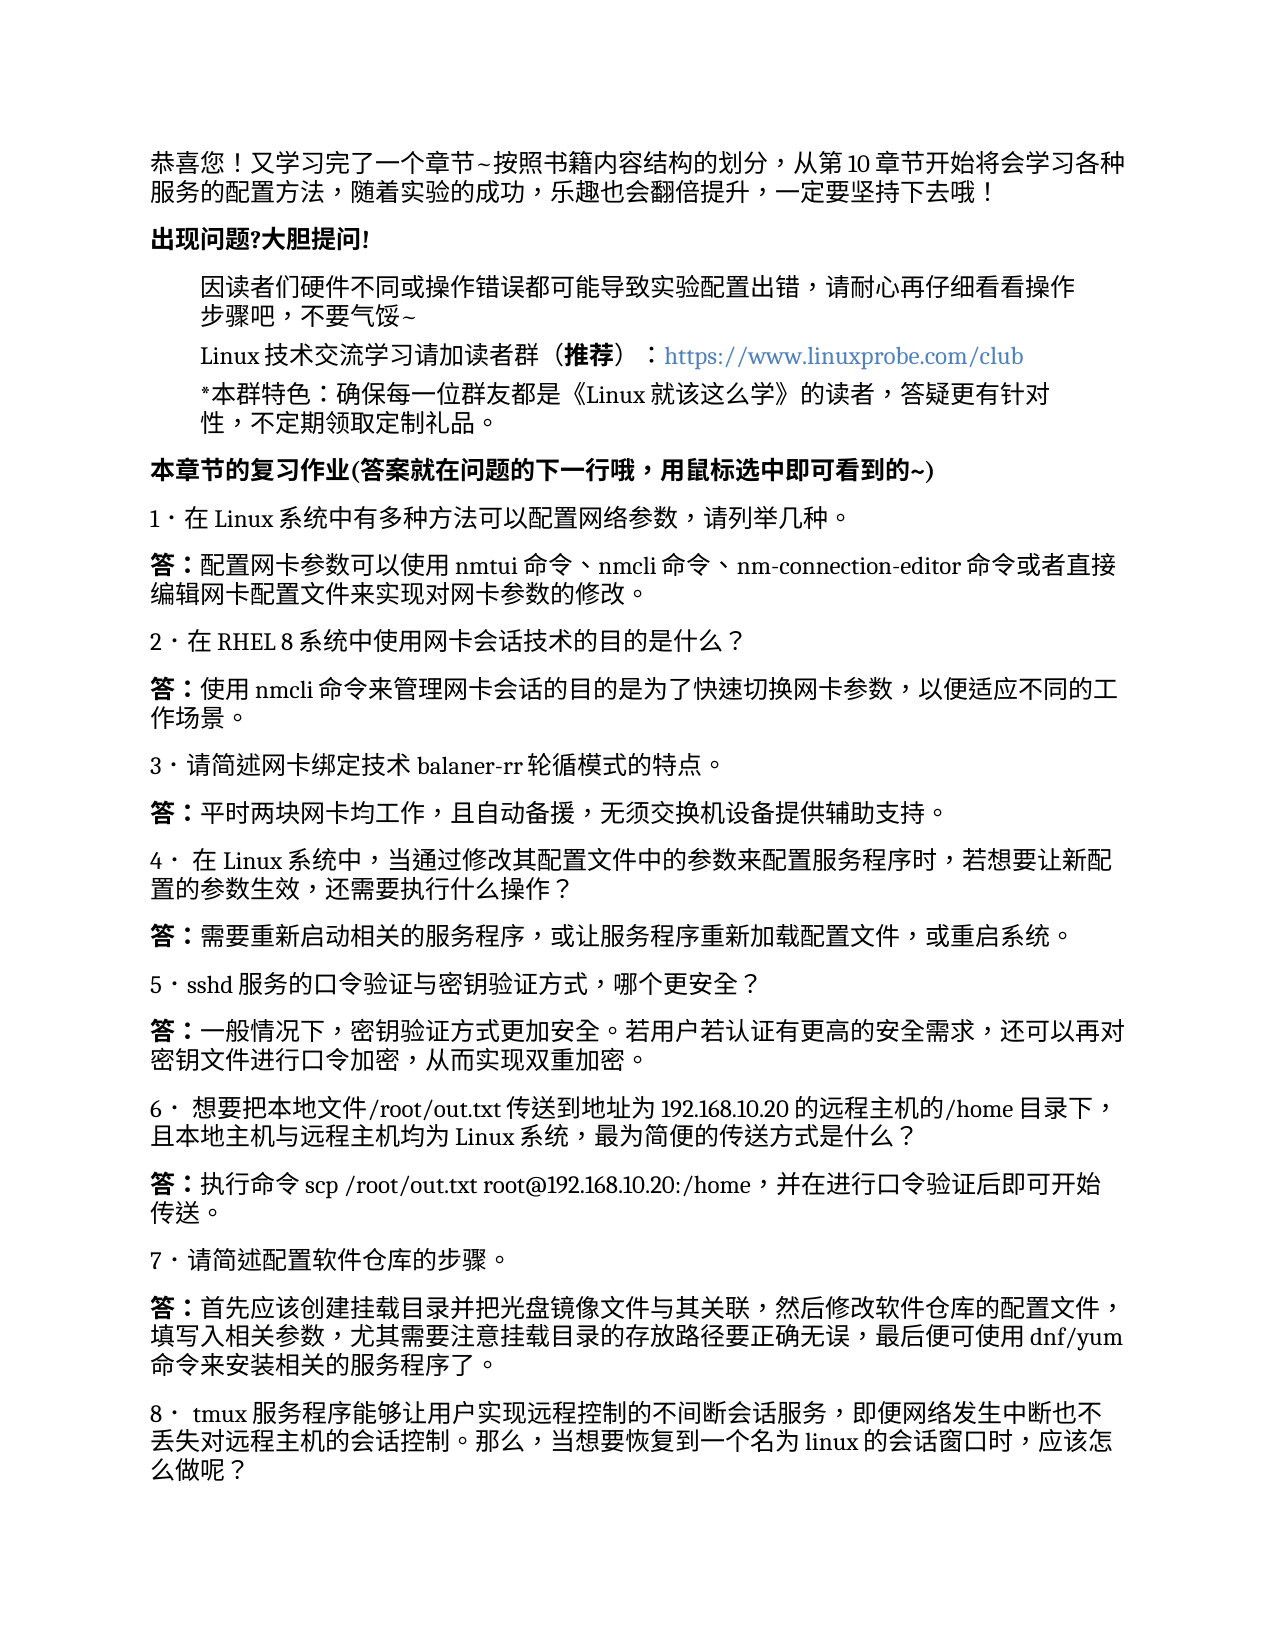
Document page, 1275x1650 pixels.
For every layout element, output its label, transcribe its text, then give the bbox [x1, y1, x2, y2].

text 答：使用nmcli命令来管理网卡会话的目的是为了快速切换网卡参数，以便适应不同的工作场景。 [150, 676, 1125, 733]
text 2．在RHEL 8系统中使用网卡会话技术的目的是什么？ [150, 628, 1125, 657]
text 答：需要重新启动相关的服务程序，或让服务程序重新加载配置文件，或重启系统。 [150, 923, 1125, 952]
text 7．请简述配置软件仓库的步骤。 [150, 1247, 1125, 1276]
text 答：一般情况下，密钥验证方式更加安全。若用户若认证有更高的安全需求，还可以再对密钥文件进行口令加密，从而实现双重加密。 [150, 1018, 1125, 1076]
text 出现问题?大胆提问! [150, 226, 1125, 255]
text 答：首先应该创建挂载目录并把光盘镜像文件与其关联，然后修改软件仓库的配置文件，填写入相关参数，尤其需要注意挂载目录的存放路径要正确无误，最后便可使用dnf/yum命令来安装相关的服务程序了。 [150, 1294, 1125, 1381]
text 6． 想要把本地文件/root/out.txt传送到地址为192.168.10.20的远程主机的/home目录下，且本地主机与远程主机均为Linux系统，最为简便的传送方式是什么？ [150, 1094, 1125, 1152]
text *本群特色：确保每一位群友都是《Linux就该这么学》的读者，答疑更有针对性，不定期领取定制礼品。 [200, 381, 1075, 438]
text 5．sshd服务的口令验证与密钥验证方式，哪个更安全？ [150, 971, 1125, 999]
text 答：执行命令scp /root/out.txt root@192.168.10.20:/home，并在进行口令验证后即可开始传送。 [150, 1171, 1125, 1228]
text 答：平时两块网卡均工作，且自动备援，无须交换机设备提供辅助支持。 [150, 799, 1125, 828]
text 恭喜您！又学习完了一个章节~按照书籍内容结构的划分，从第10章节开始将会学习各种服务的配置方法，随着实验的成功，乐趣也会翻倍提升，一定要坚持下去哦！ [150, 150, 1125, 207]
text 本章节的复习作业(答案就在问题的下一行哦，用鼠标选中即可看到的~) [150, 457, 1125, 486]
text 1．在Linux系统中有多种方法可以配置网络参数，请列举几种。 [150, 504, 1125, 533]
text 答：配置网卡参数可以使用nmtui命令、nmcli命令、nm-connection-editor命令或者直接编辑网卡配置文件来实现对网卡参数的修改。 [150, 552, 1125, 609]
text 3．请简述网卡绑定技术balaner-rr轮循模式的特点。 [150, 752, 1125, 781]
text 因读者们硬件不同或操作错误都可能导致实验配置出错，请耐心再仔细看看操作步骤吧，不要气馁~ [200, 274, 1075, 331]
text 8． tmux服务程序能够让用户实现远程控制的不间断会话服务，即便网络发生中断也不丢失对远程主机的会话控制。那么，当想要恢复到一个名为linux的会话窗口时，应该怎么做呢？ [150, 1399, 1125, 1486]
text Linux技术交流学习请加读者群（推荐）：https://www.linuxprobe.com/club [200, 342, 1075, 370]
text 4． 在Linux系统中，当通过修改其配置文件中的参数来配置服务程序时，若想要让新配置的参数生效，还需要执行什么操作？ [150, 847, 1125, 904]
